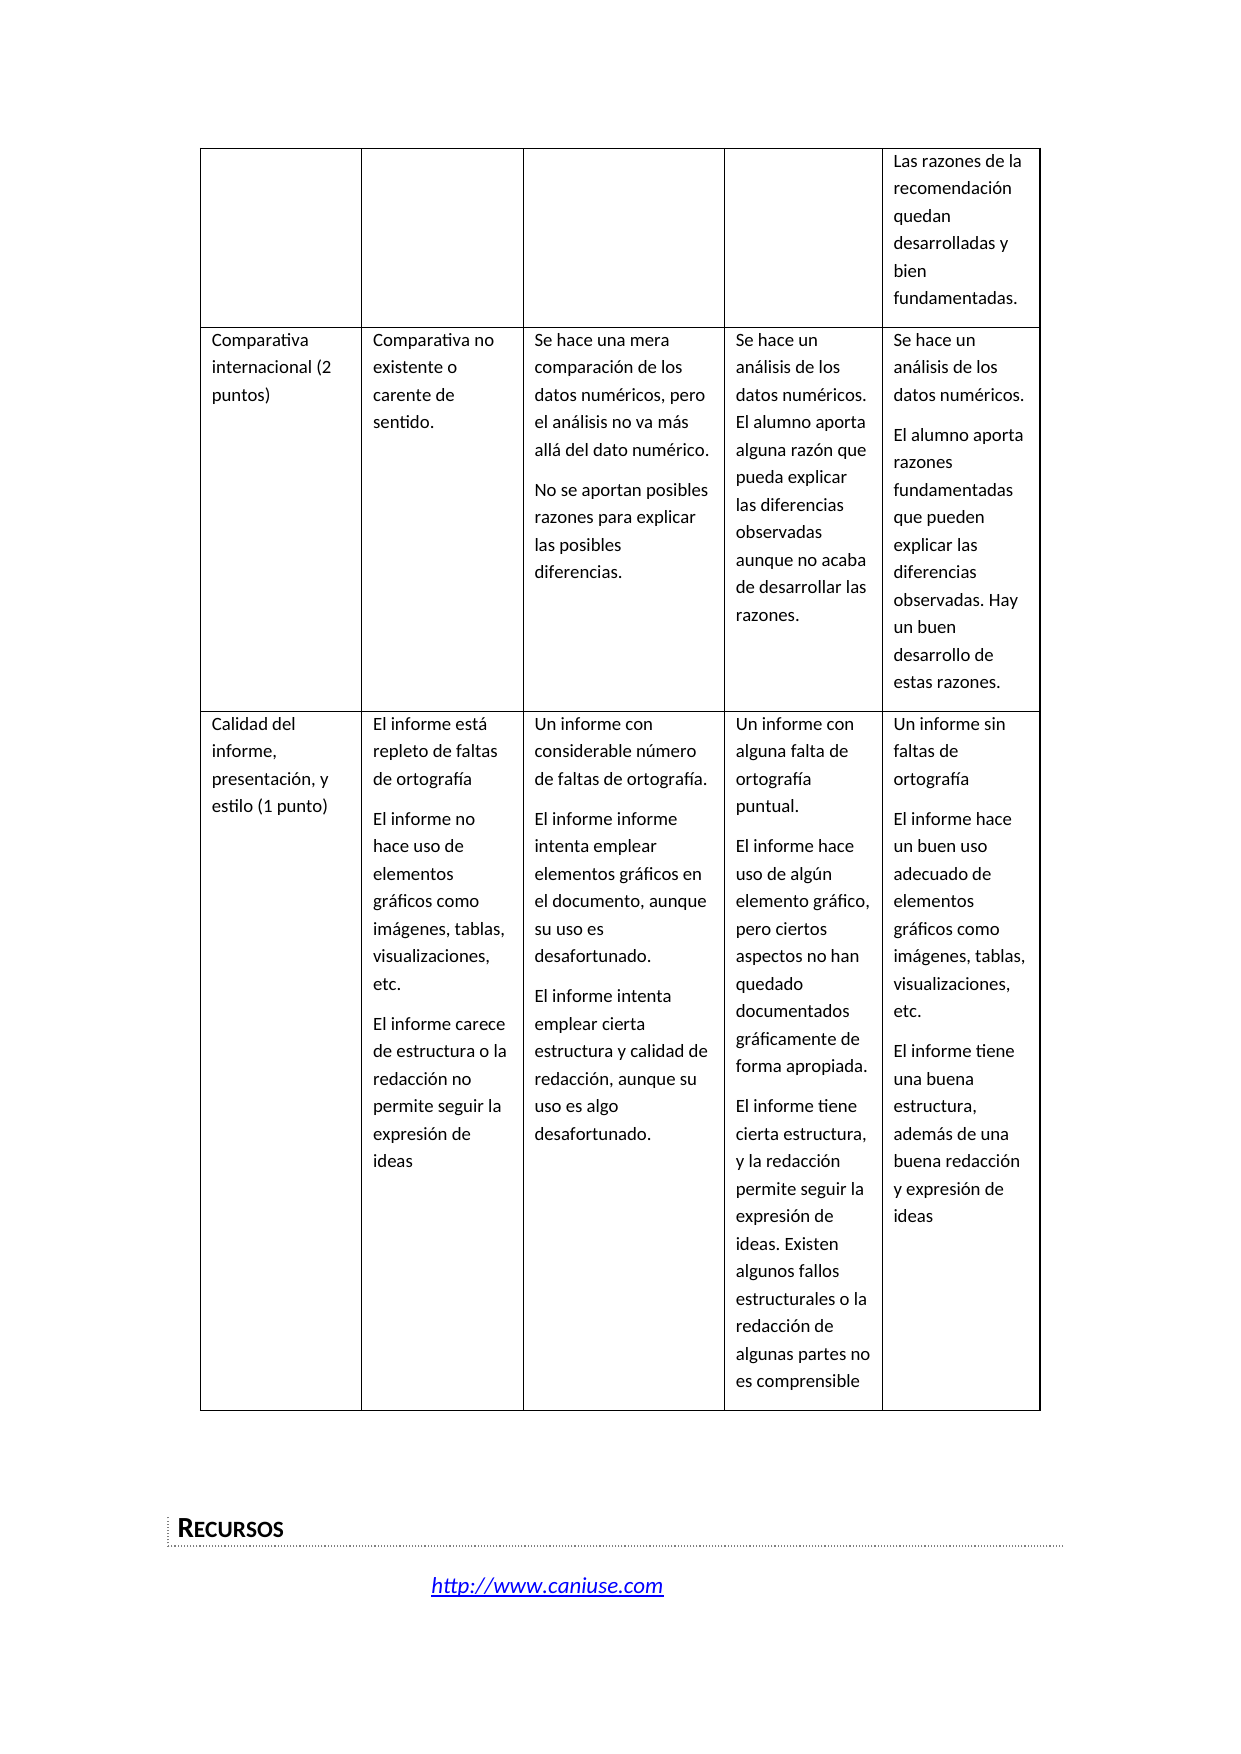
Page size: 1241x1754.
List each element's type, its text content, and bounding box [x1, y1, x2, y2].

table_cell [201, 149, 361, 327]
table_cell Un informe sin faltas de ortografía El informe hace un buen uso adecuado de elementos gráficos como imágenes, tablas, visualizaciones, etc. El informe tiene una buena estructura, además de una buena redacción y expresión de ideas [883, 712, 1039, 1410]
table_cell El informe está repleto de faltas de ortografía El informe no hace uso de elementos gráficos como imágenes, tablas, visualizaciones, etc. El informe carece de estructura o la redacción no permite seguir la expresión de ideas [362, 712, 523, 1410]
table_cell Calidad del informe, presentación, y estilo (1 punto) [201, 712, 361, 1410]
table_cell Se hace un análisis de los datos numéricos. El alumno aporta razones fundamentadas que pueden explicar las diferencias observadas. Hay un buen desarrollo de estas razones. [883, 328, 1039, 711]
table_cell Se hace una mera comparación de los datos numéricos, pero el análisis no va más allá del dato numérico. No se aportan posibles razones para explicar las posibles diferencias. [524, 328, 724, 711]
table_cell Comparativa no existente o carente de sentido. [362, 328, 523, 711]
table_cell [524, 149, 724, 327]
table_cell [725, 149, 882, 327]
table_cell Comparativa internacional (2 puntos) [201, 328, 361, 711]
table_cell Un informe con considerable número de faltas de ortografía. El informe informe intenta emplear elementos gráficos en el documento, aunque su uso es desafortunado. El informe intenta emplear cierta estructura y calidad de redacción, aunque su uso es algo desafortunado. [524, 712, 724, 1410]
table_cell Un informe con alguna falta de ortografía puntual. El informe hace uso de algún elemento gráfico, pero ciertos aspectos no han quedado documentados gráficamente de forma apropiada. El informe tiene cierta estructura, y la redacción permite seguir la expresión de ideas. Existen algunos fallos estructurales o la redacción de algunas partes no es comprensible [725, 712, 882, 1410]
subtitle Recursos [167, 1516, 1063, 1547]
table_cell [362, 149, 523, 327]
table_cell Se hace un análisis de los datos numéricos. El alumno aporta alguna razón que pueda explicar las diferencias observadas aunque no acaba de desarrollar las razones. [725, 328, 882, 711]
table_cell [883, 149, 1039, 327]
subtitle http://www.caniuse.com [431, 1572, 1063, 1599]
